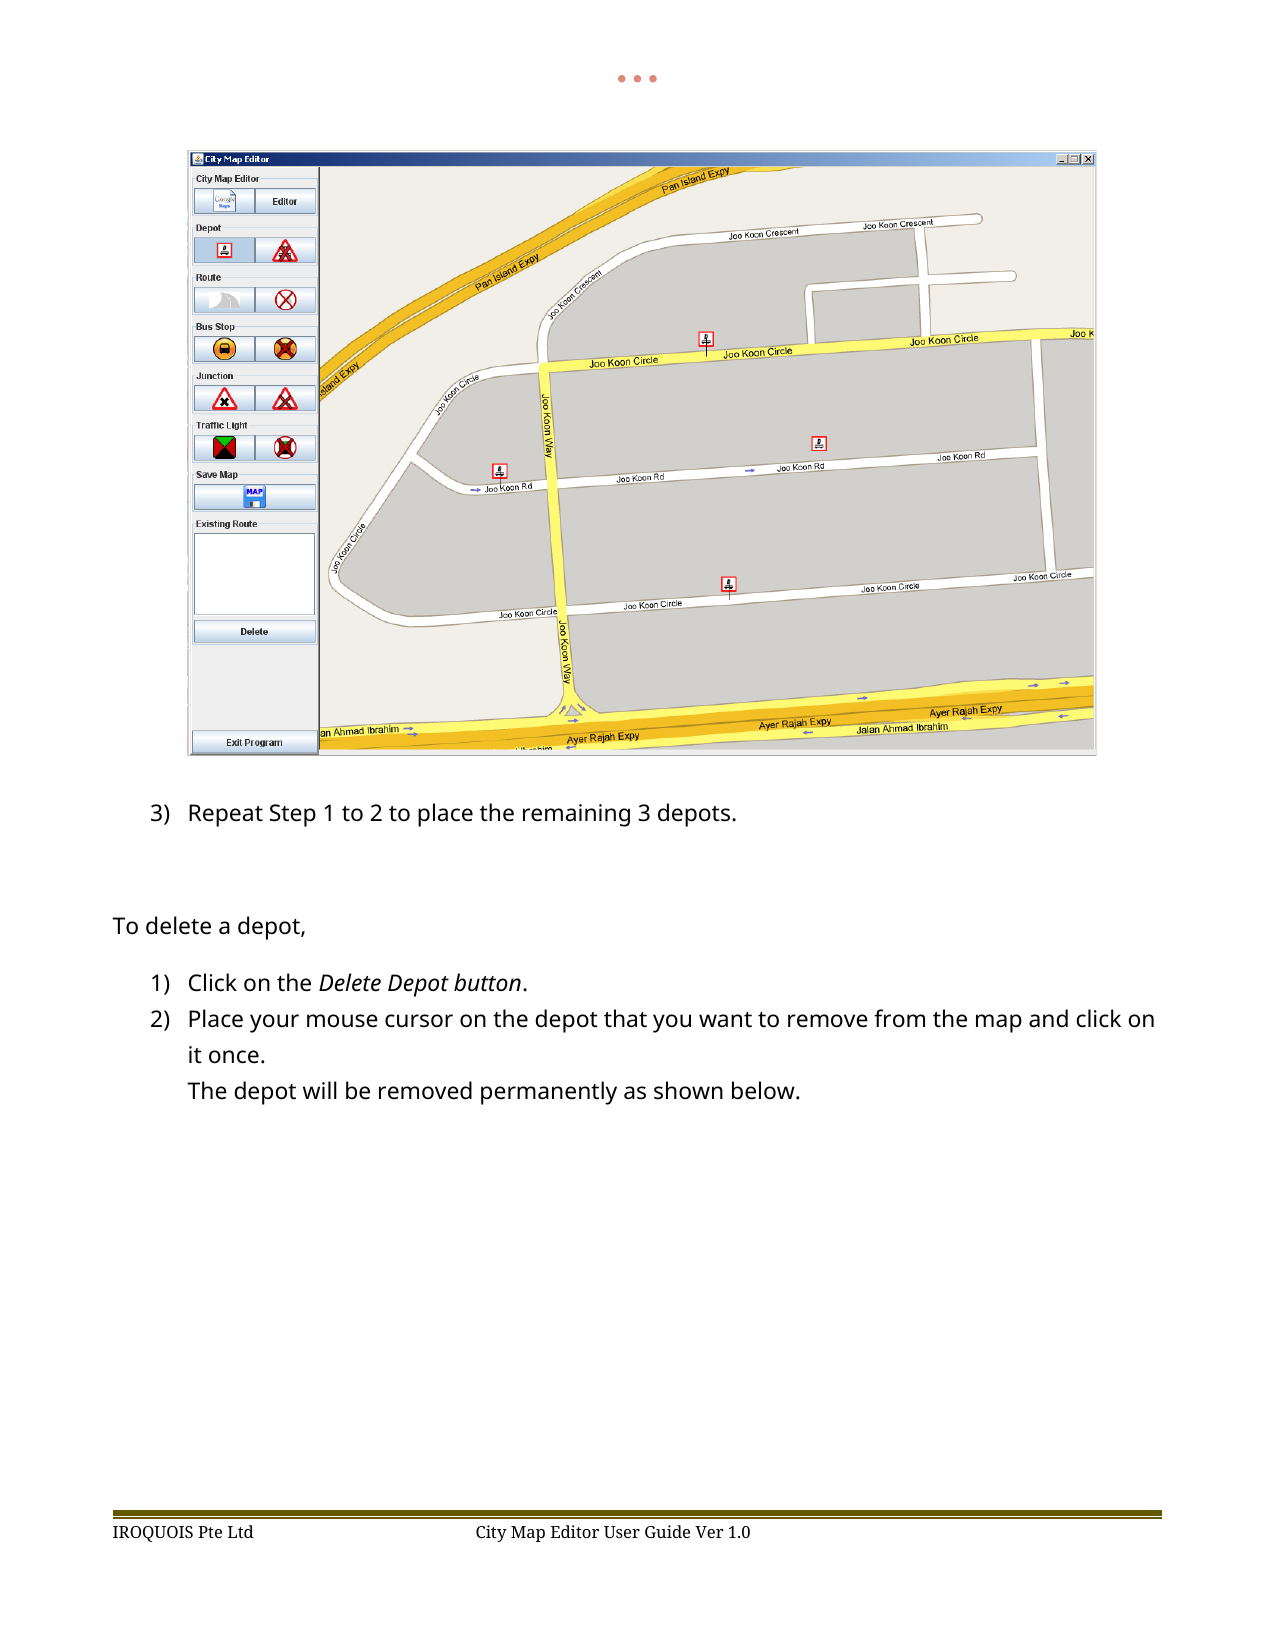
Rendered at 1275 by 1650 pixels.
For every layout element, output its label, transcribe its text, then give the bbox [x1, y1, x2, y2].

list Place your mouse cursor on the depot that you want to remove from the map and click on it once. [150, 1003, 1162, 1070]
list Repeat Step 1 to 2 to place the remaining 3 depots. [150, 796, 1162, 828]
text To delete a depot, [112, 910, 1162, 941]
list The depot will be removed permanently as shown below. [187, 1074, 1162, 1106]
picture [187, 150, 1097, 756]
list Click on the Delete Depot button. [150, 967, 1162, 998]
